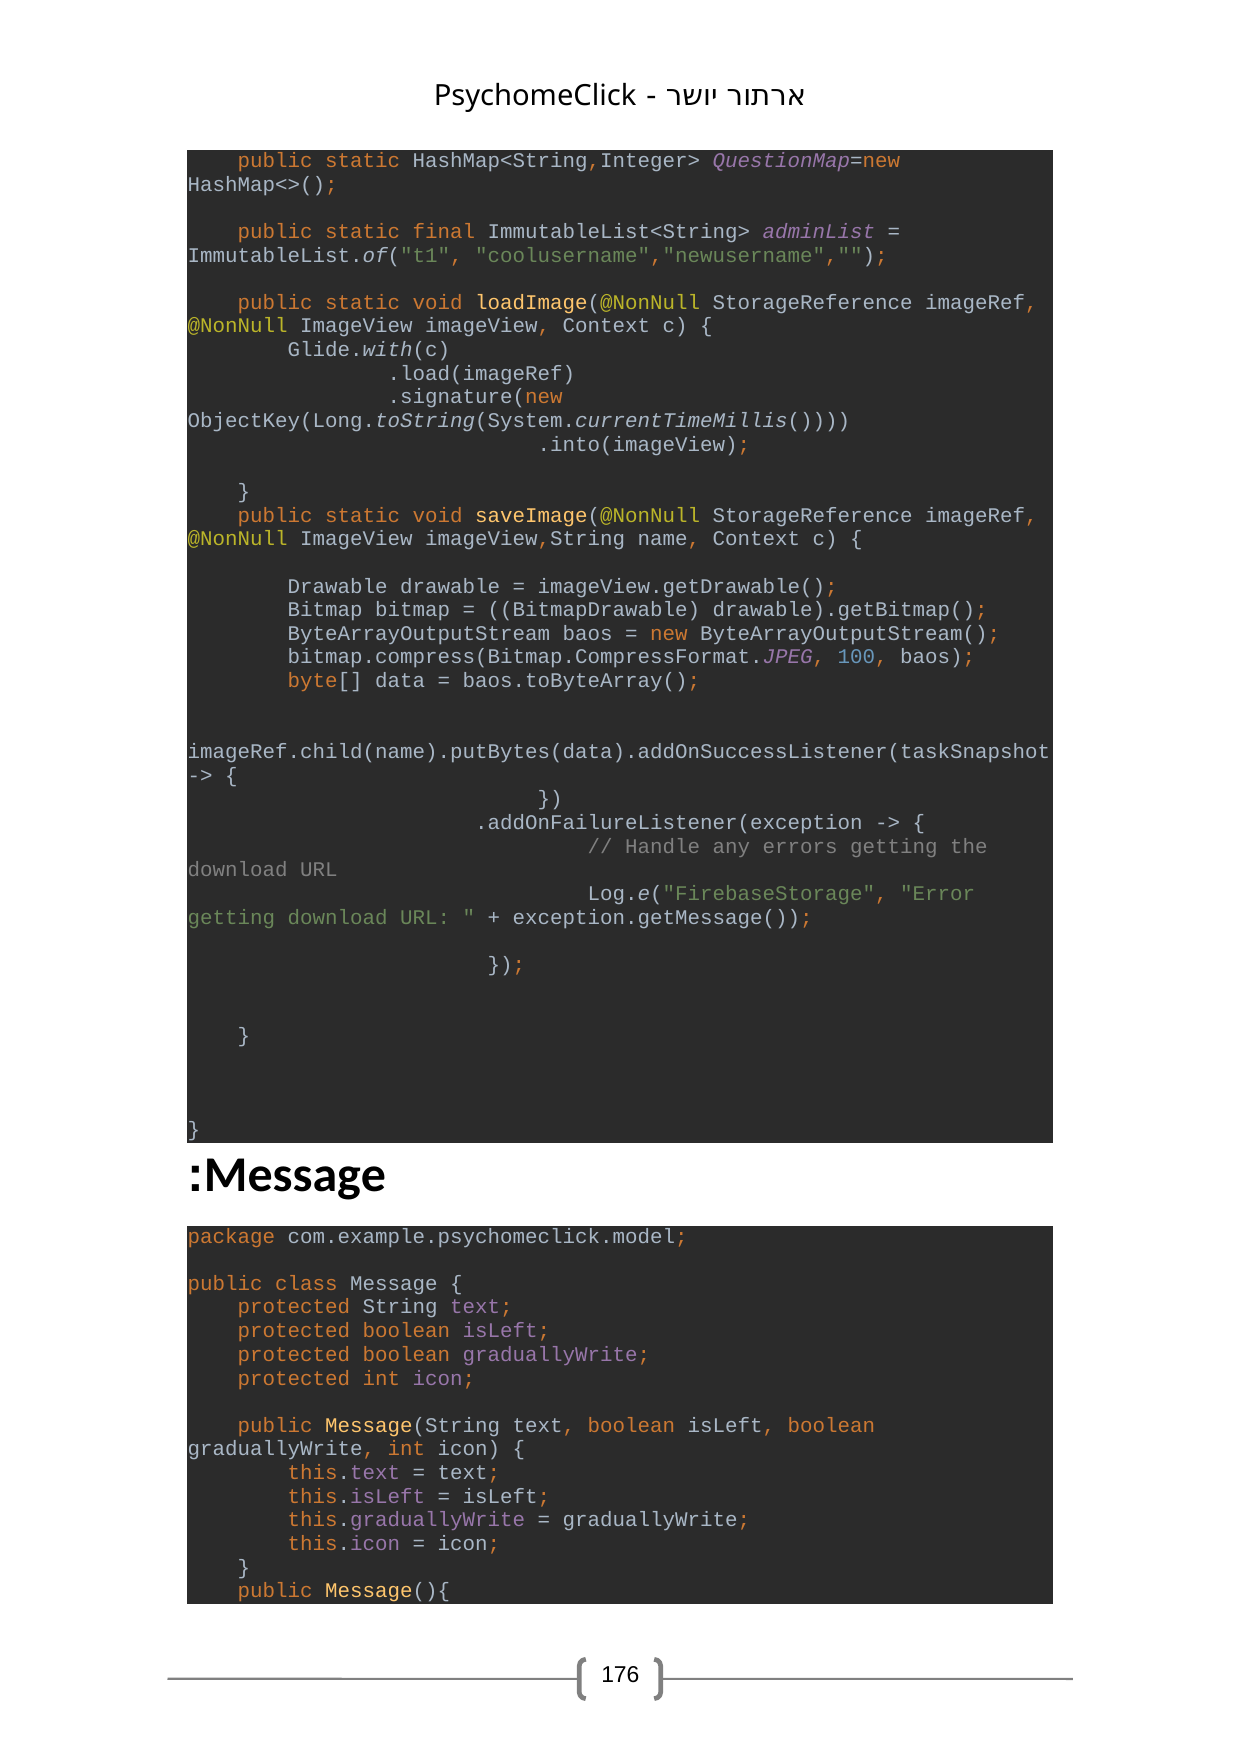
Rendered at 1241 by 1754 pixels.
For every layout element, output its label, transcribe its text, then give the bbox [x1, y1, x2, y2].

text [187, 1226, 1053, 1604]
text Message: [187, 1143, 1053, 1204]
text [187, 150, 1053, 1143]
